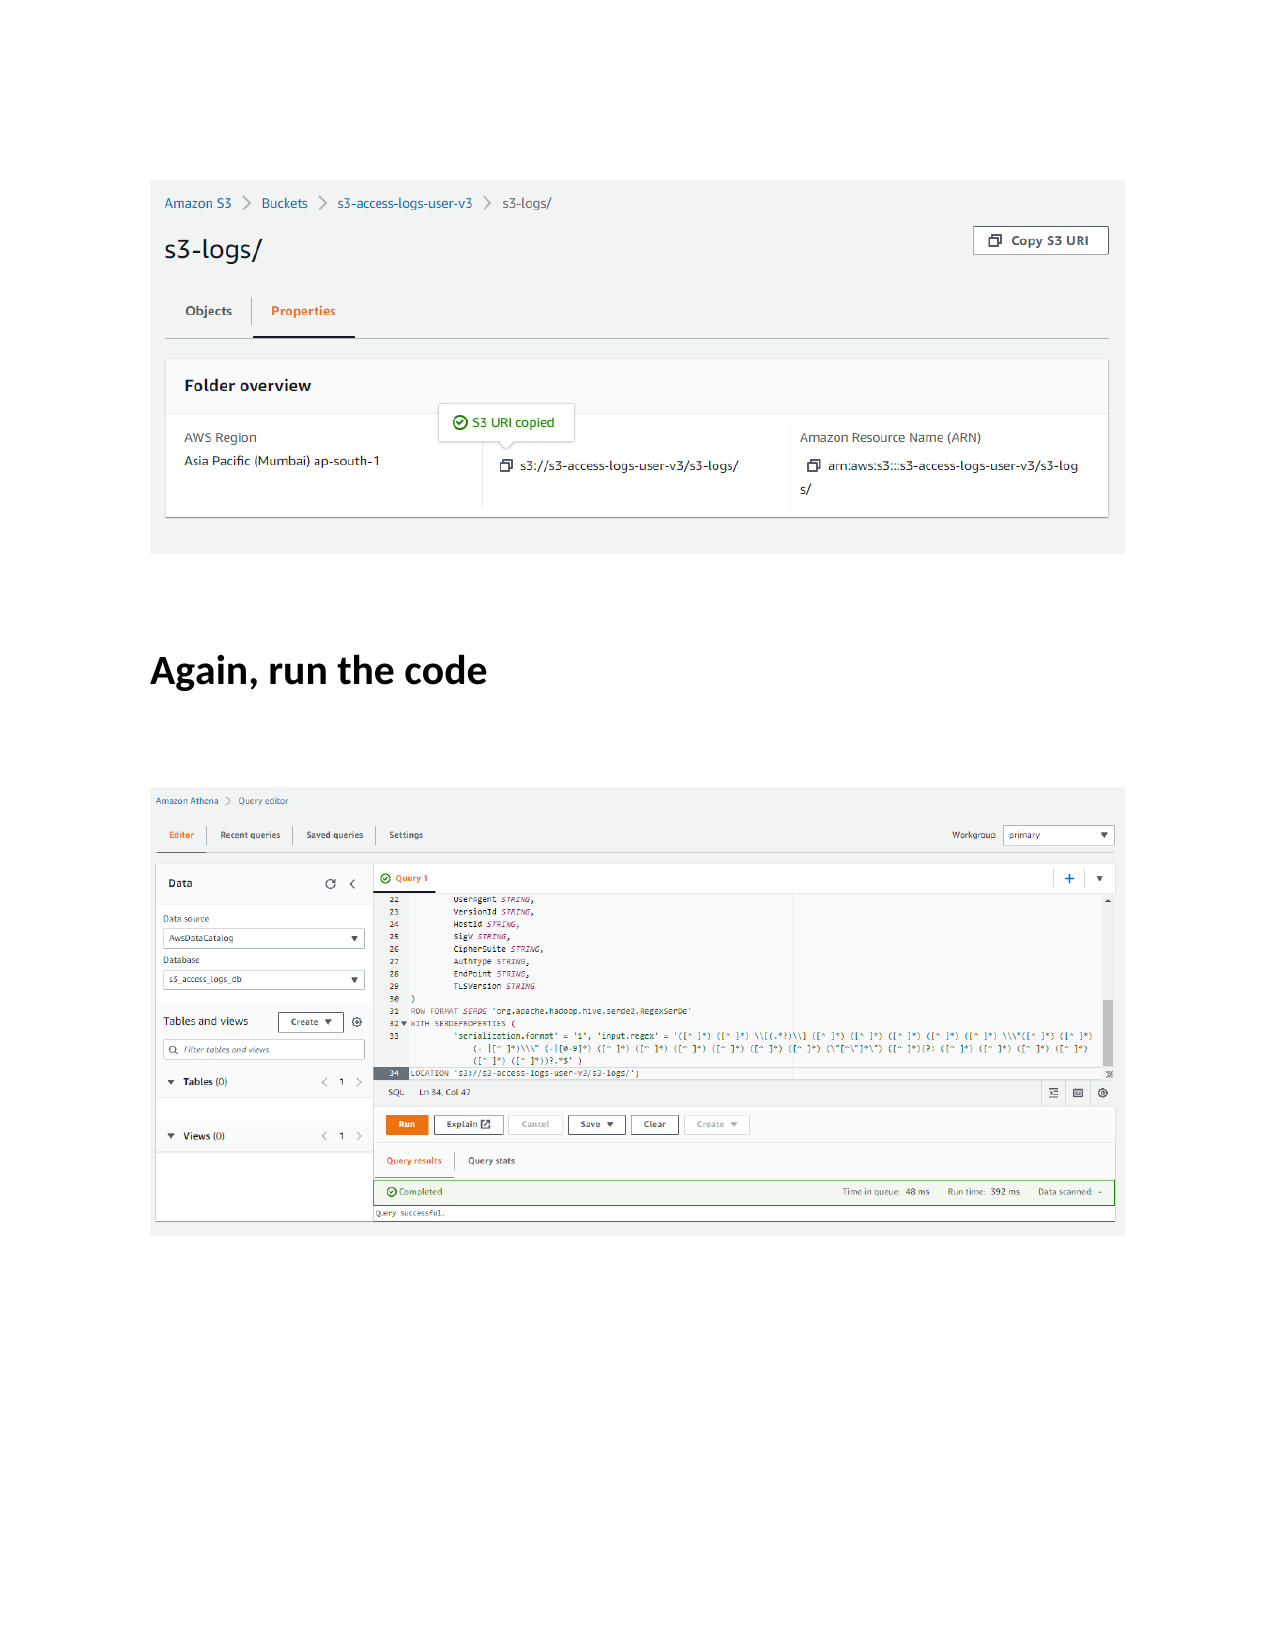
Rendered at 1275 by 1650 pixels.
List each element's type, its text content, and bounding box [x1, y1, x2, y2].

picture [150, 787, 1125, 1236]
text Again, run the code [150, 644, 1125, 695]
picture [150, 180, 1125, 554]
